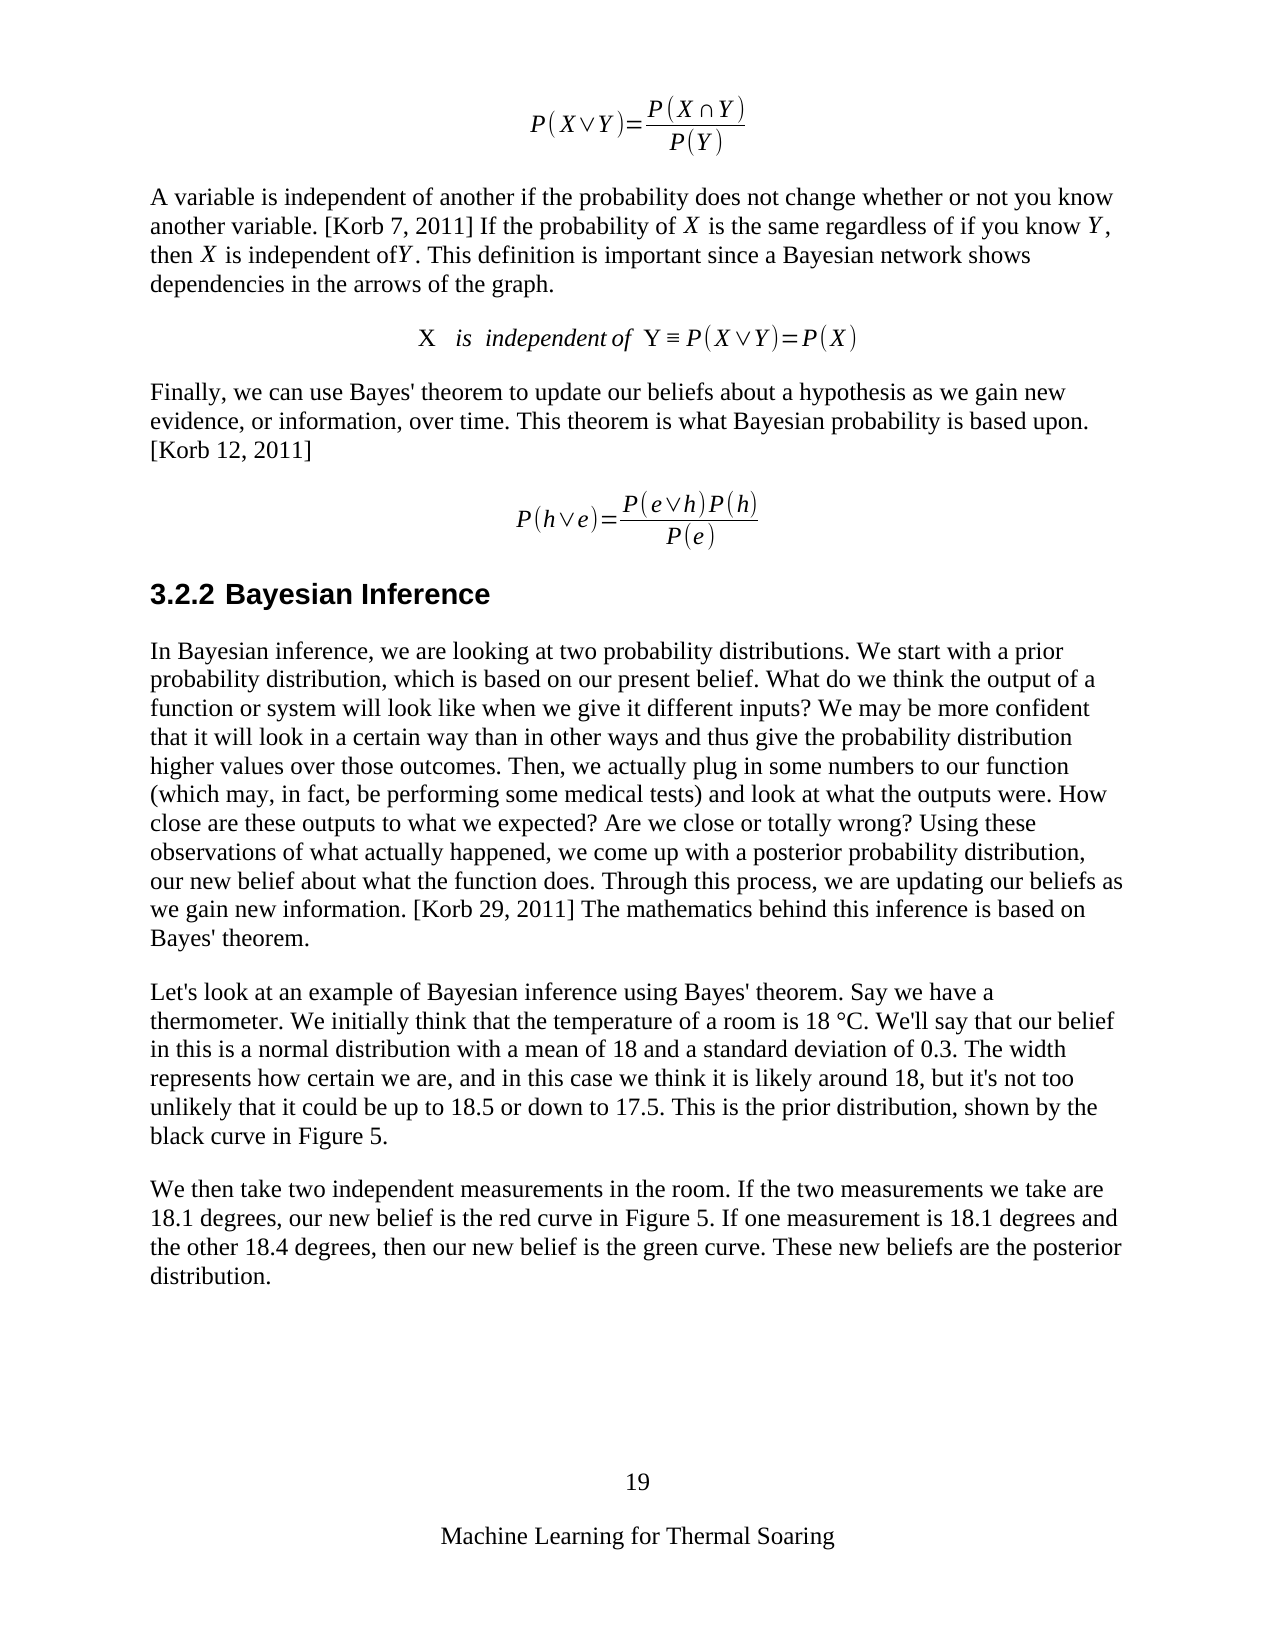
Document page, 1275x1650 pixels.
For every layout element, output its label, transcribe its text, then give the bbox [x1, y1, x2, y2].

text In Bayesian inference, we are looking at two probability distributions. We start with a prior probability distribution, which is based on our present belief. What do we think the output of a function or system will look like when we give it different inputs? We may be more confident that it will look in a certain way than in other ways and thus give the probability distribution higher values over those outcomes. Then, we actually plug in some numbers to our function (which may, in fact, be performing some medical tests) and look at what the outputs were. How close are these outputs to what we expected? Are we close or totally wrong? Using these observations of what actually happened, we come up with a posterior probability distribution, our new belief about what the function does. Through this process, we are updating our beliefs as we gain new information. [Korb 29, 2011] The mathematics behind this inference is based on Bayes' theorem. [150, 636, 1125, 952]
text A variable is independent of another if the probability does not change whether or not you know another variable. [Korb 7, 2011] If the probability of is the same regardless of if you know , then is independent of. This definition is important since a Bayesian network shows dependencies in the arrows of the graph. [150, 182, 1125, 297]
subtitle Bayesian Inference [150, 577, 1125, 611]
text Finally, we can use Bayes' theorem to update our beliefs about a hypothesis as we gain new evidence, or information, over time. This theorem is what Bayesian probability is based upon. [Korb 12, 2011] [150, 377, 1125, 464]
